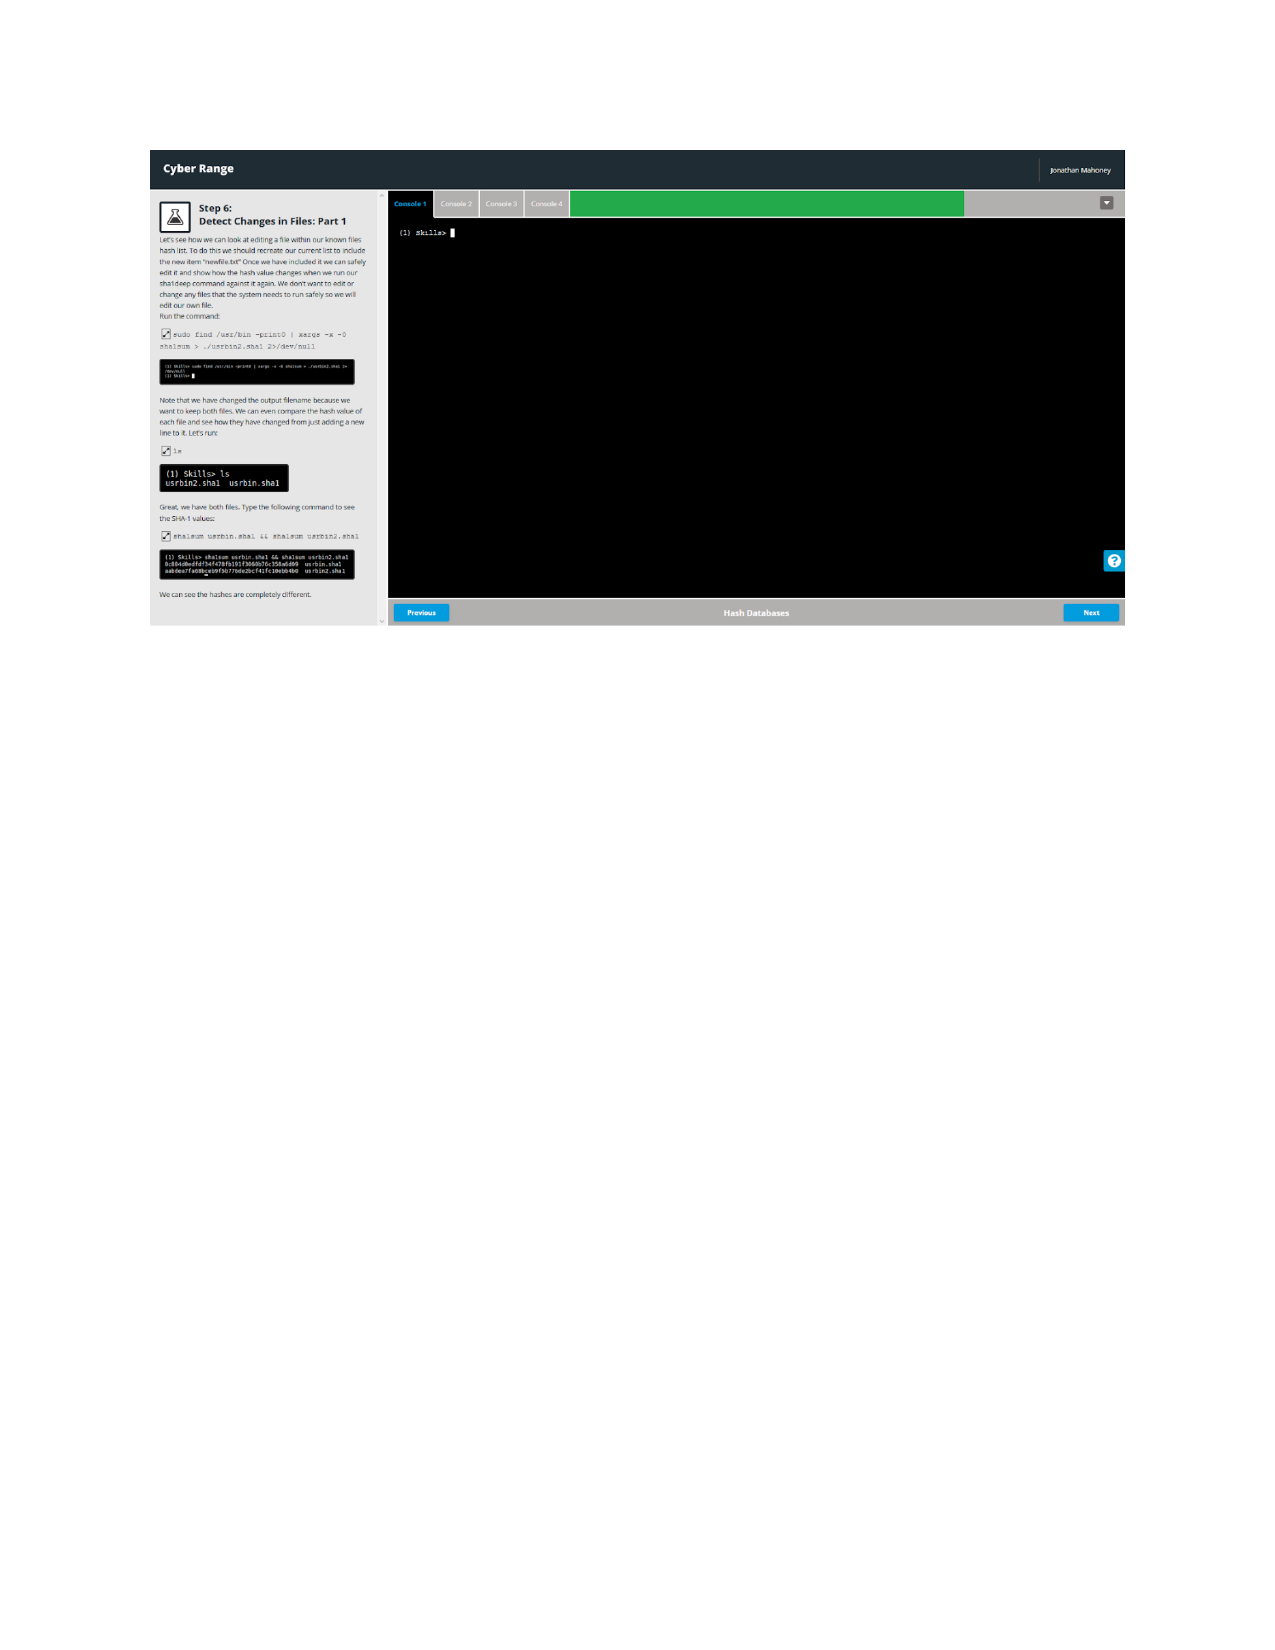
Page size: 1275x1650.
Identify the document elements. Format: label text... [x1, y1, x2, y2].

picture [1108, 555, 1121, 567]
picture [150, 150, 1125, 626]
